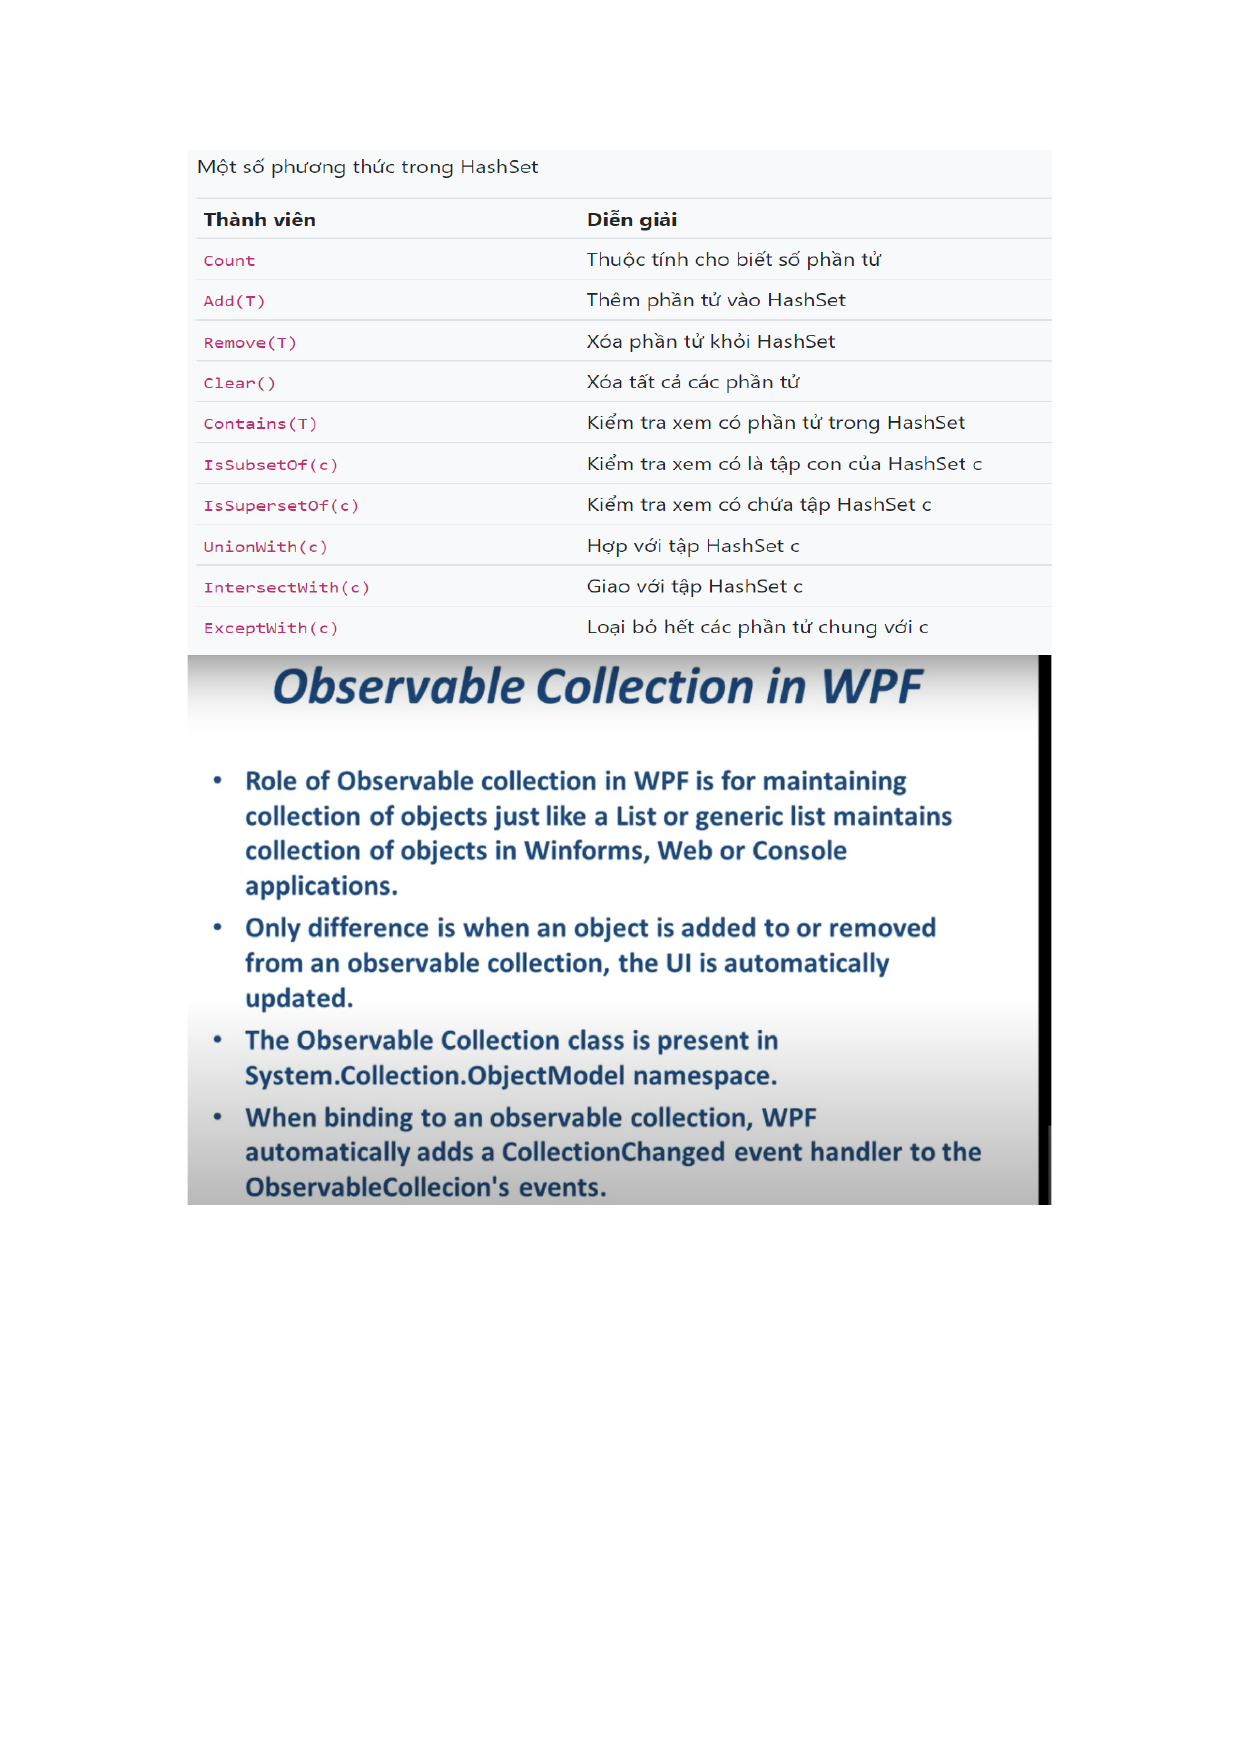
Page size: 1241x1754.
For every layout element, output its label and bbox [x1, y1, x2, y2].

picture [187, 150, 1053, 1205]
